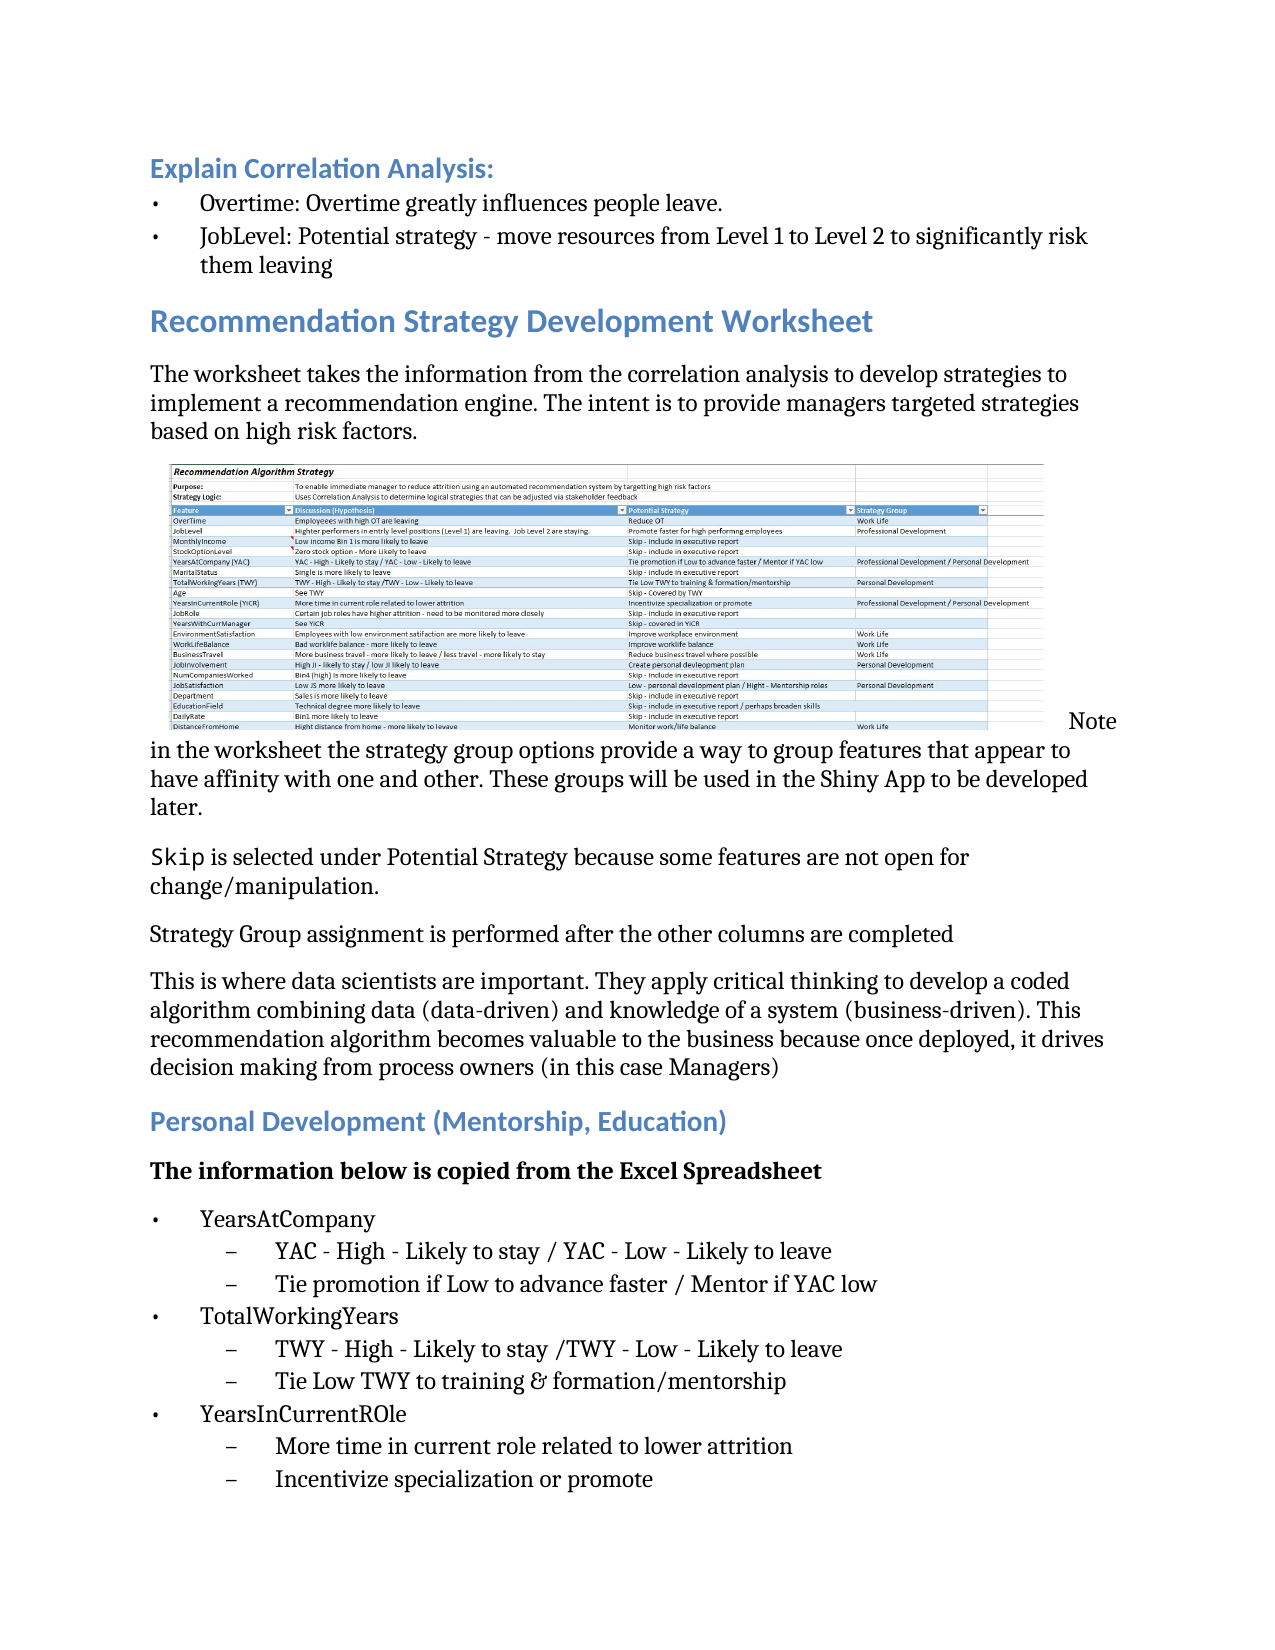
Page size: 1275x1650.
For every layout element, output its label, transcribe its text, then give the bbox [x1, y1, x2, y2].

list More time in current role related to lower attrition [225, 1432, 1125, 1461]
list Incentivize specialization or promote [225, 1465, 1125, 1493]
text The worksheet takes the information from the correlation analysis to develop strategies to implement a recommendation engine. The intent is to provide managers targeted strategies based on high risk factors. [150, 360, 1125, 446]
list TWY - High - Likely to stay /TWY - Low - Likely to leave [225, 1335, 1125, 1363]
subtitle Explain Correlation Analysis: [150, 150, 1125, 186]
list JobLevel: Potential strategy - move resources from Level 1 to Level 2 to significantly risk them leaving [150, 222, 1125, 279]
list YAC - High - Likely to stay / YAC - Low - Likely to leave [225, 1237, 1125, 1266]
list YearsAtCompany [150, 1205, 1125, 1233]
list YearsInCurrentROle [150, 1400, 1125, 1428]
text Skip is selected under Potential Strategy because some features are not open for change/manipulation. [150, 841, 1125, 901]
text This is where data scientists are important. They apply critical thinking to develop a coded algorithm combining data (data-driven) and knowledge of a system (business-driven). This recommendation algorithm becomes valuable to the business because once deployed, it drives decision making from process owners (in this case Managers) [150, 967, 1125, 1082]
list Tie Low TWY to training & formation/mentorship [225, 1367, 1125, 1396]
text The information below is copied from the Excel Spreadsheet [150, 1157, 1125, 1186]
text Strategy Group assignment is performed after the other columns are completed [150, 919, 1125, 948]
list TotalWorkingYears [150, 1302, 1125, 1331]
subtitle Personal Development (Mentorship, Education) [150, 1103, 1125, 1138]
list Overtime: Overtime greatly influences people leave. [150, 189, 1125, 218]
list Tie promotion if Low to advance faster / Mentor if YAC low [225, 1270, 1125, 1298]
subtitle Recommendation Strategy Development Worksheet [150, 300, 1125, 341]
picture [168, 464, 1044, 730]
